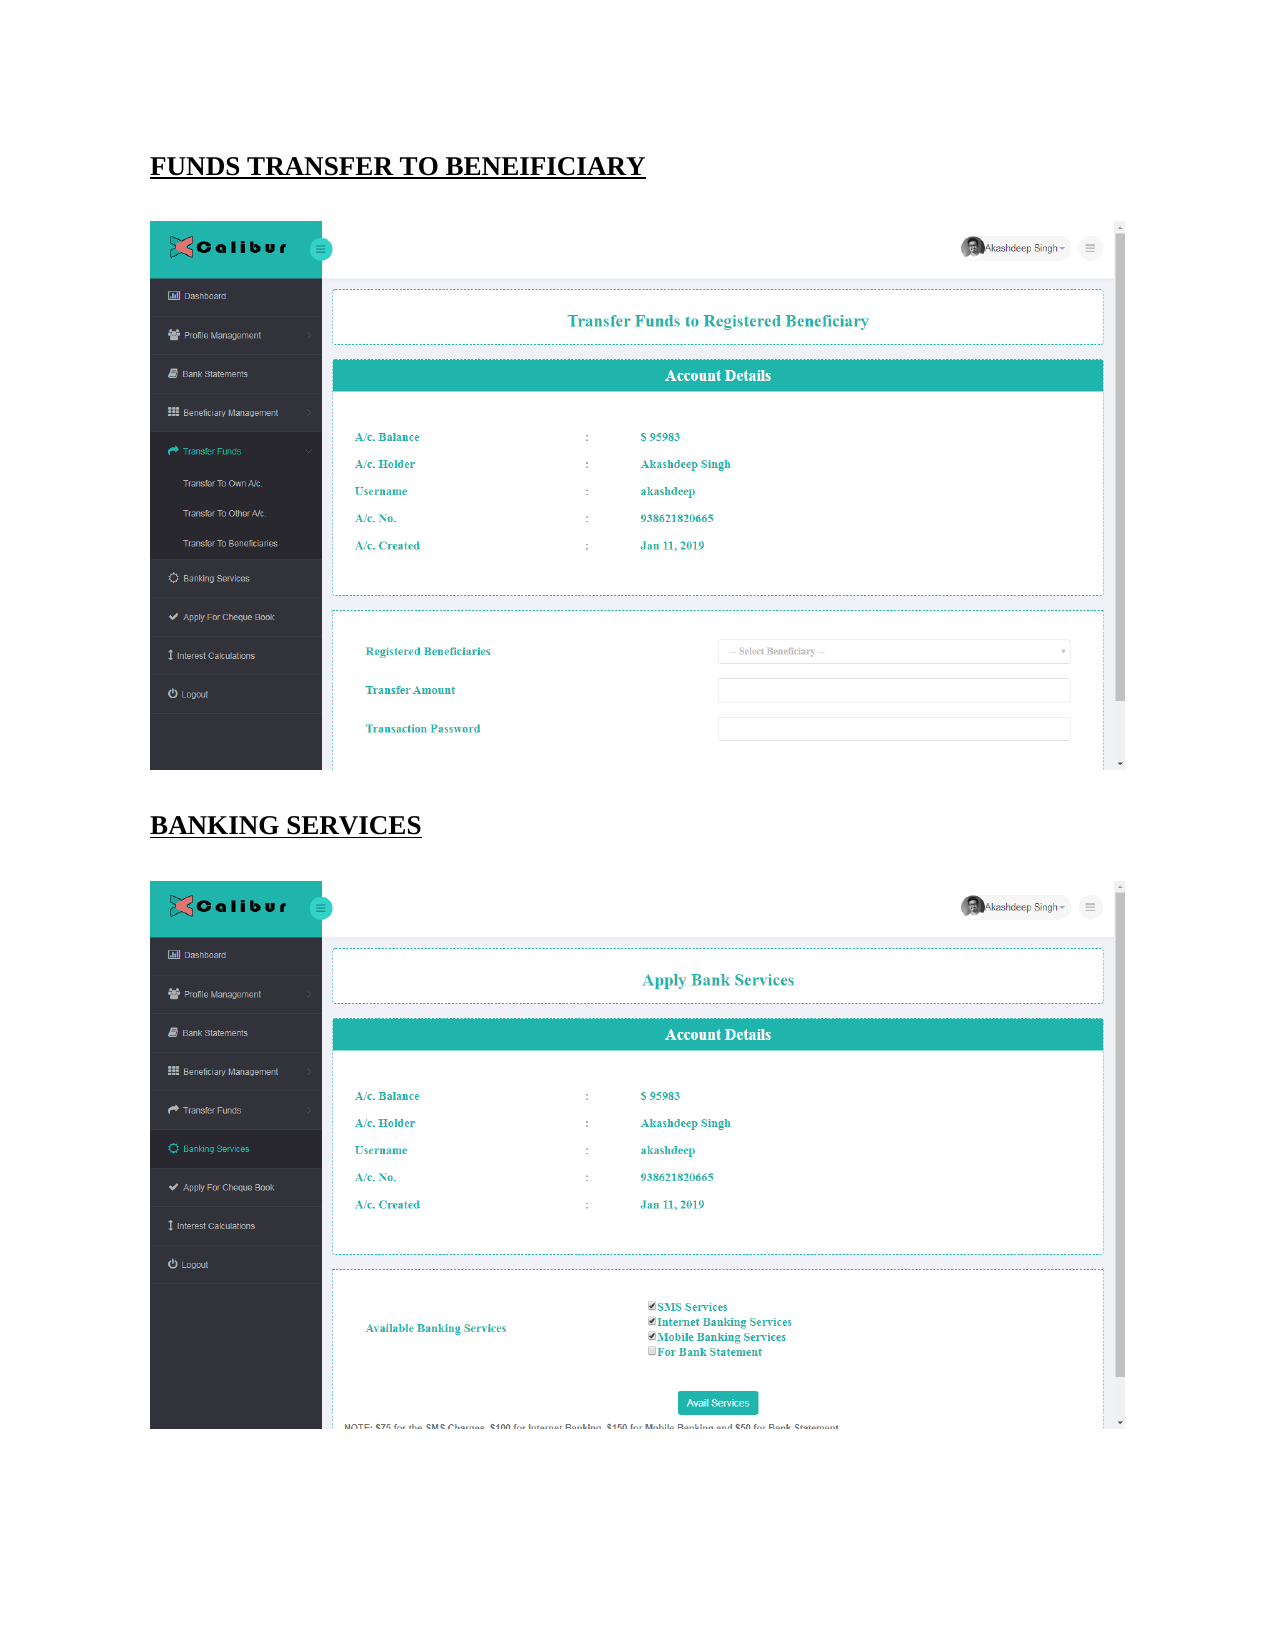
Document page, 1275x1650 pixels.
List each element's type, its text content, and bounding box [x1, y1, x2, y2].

picture [150, 881, 1125, 1429]
picture [150, 221, 1125, 770]
list FUNDS TRANSFER TO BENEIFICIARY [150, 150, 1125, 181]
list BANKING SERVICES [150, 809, 1125, 841]
